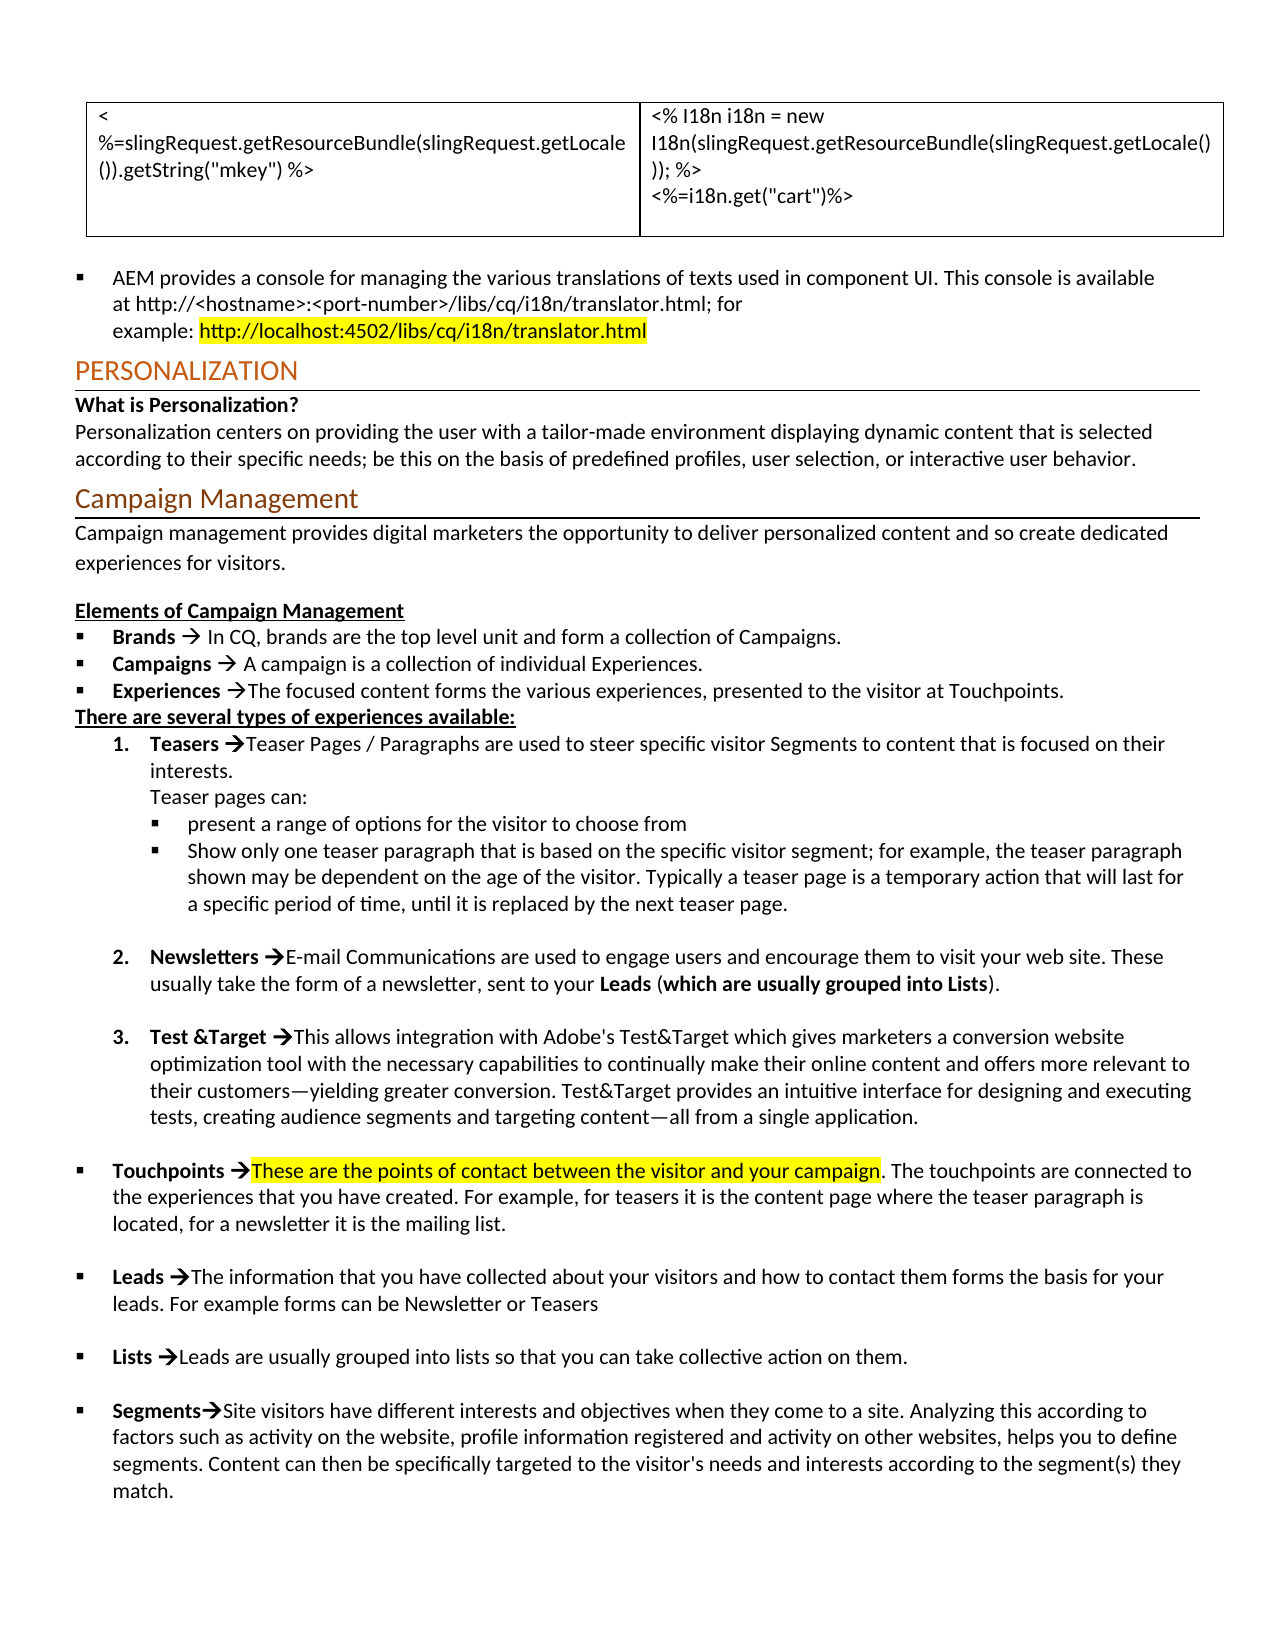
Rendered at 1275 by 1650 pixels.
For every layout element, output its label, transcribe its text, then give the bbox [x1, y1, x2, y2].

table_header <% I18n i18n = new I18n(slingRequest.getResourceBundle(slingRequest.getLocale())); %> <%=i18n.get("cart")%> [641, 103, 1223, 236]
list present a range of options for the visitor to choose from [150, 810, 1200, 837]
list SegmentsSite visitors have different interests and objectives when they come to a site. Analyzing this according to factors such as activity on the website, profile information registered and activity on other websites, helps you to define segments. Content can then be specifically targeted to the visitor's needs and interests according to the segment(s) they match. [75, 1397, 1200, 1503]
text Elements of Campaign Management [75, 597, 1200, 623]
text There are several types of experiences available: [75, 703, 1200, 730]
text Personalization centers on providing the user with a tailor-made environment displaying dynamic content that is selected according to their specific needs; be this on the basis of predefined profiles, user selection, or interactive user behavior. [75, 418, 1200, 471]
text Teaser pages can: [150, 783, 1200, 810]
subtitle Campaign Management [75, 480, 1200, 517]
subtitle PERSONALIZATION [75, 352, 1200, 390]
list Experiences The focused content forms the various experiences, presented to the visitor at Touchpoints. [75, 677, 1200, 703]
table_header <%=slingRequest.getResourceBundle(slingRequest.getLocale()).getString("mkey") %> [87, 103, 639, 236]
list Touchpoints These are the points of contact between the visitor and your campaign. The touchpoints are connected to the experiences that you have created. For example, for teasers it is the content page where the teaser paragraph is located, for a newsletter it is the mailing list. [75, 1157, 1200, 1237]
text What is Personalization? [75, 391, 1200, 418]
text Campaign management provides digital marketers the opportunity to deliver personalized content and so create dedicated experiences for visitors. [75, 519, 1200, 576]
list Leads The information that you have collected about your visitors and how to contact them forms the basis for your leads. For example forms can be Newsletter or Teasers [75, 1263, 1200, 1317]
list Test &Target This allows integration with Adobe's Test&Target which gives marketers a conversion website optimization tool with the necessary capabilities to continually make their online content and offers more relevant to their customers—yielding greater conversion. Test&Target provides an intuitive interface for designing and executing tests, creating audience segments and targeting content—all from a single application. [112, 1023, 1200, 1130]
list Show only one teaser paragraph that is based on the specific visitor segment; for example, the teaser paragraph shown may be dependent on the age of the visitor. Typically a teaser page is a temporary action that will last for a specific period of time, until it is replaced by the next teaser page. [150, 837, 1200, 917]
list Newsletters E-mail Communications are used to engage users and encourage them to visit your web site. These usually take the form of a newsletter, sent to your Leads (which are usually grouped into Lists). [112, 943, 1200, 997]
list Campaigns A campaign is a collection of individual Experiences. [75, 650, 1200, 677]
list Teasers Teaser Pages / Paragraphs are used to steer specific visitor Segments to content that is focused on their interests. [112, 730, 1200, 783]
list Lists Leads are usually grouped into lists so that you can take collective action on them. [75, 1343, 1200, 1370]
list Brands In CQ, brands are the top level unit and form a collection of Campaigns. [75, 623, 1200, 650]
list AEM provides a console for managing the various translations of texts used in component UI. This console is available at http://<hostname>:<port-number>/libs/cq/i18n/translator.html; for example: http://localhost:4502/libs/cq/i18n/translator.html [75, 264, 1200, 344]
